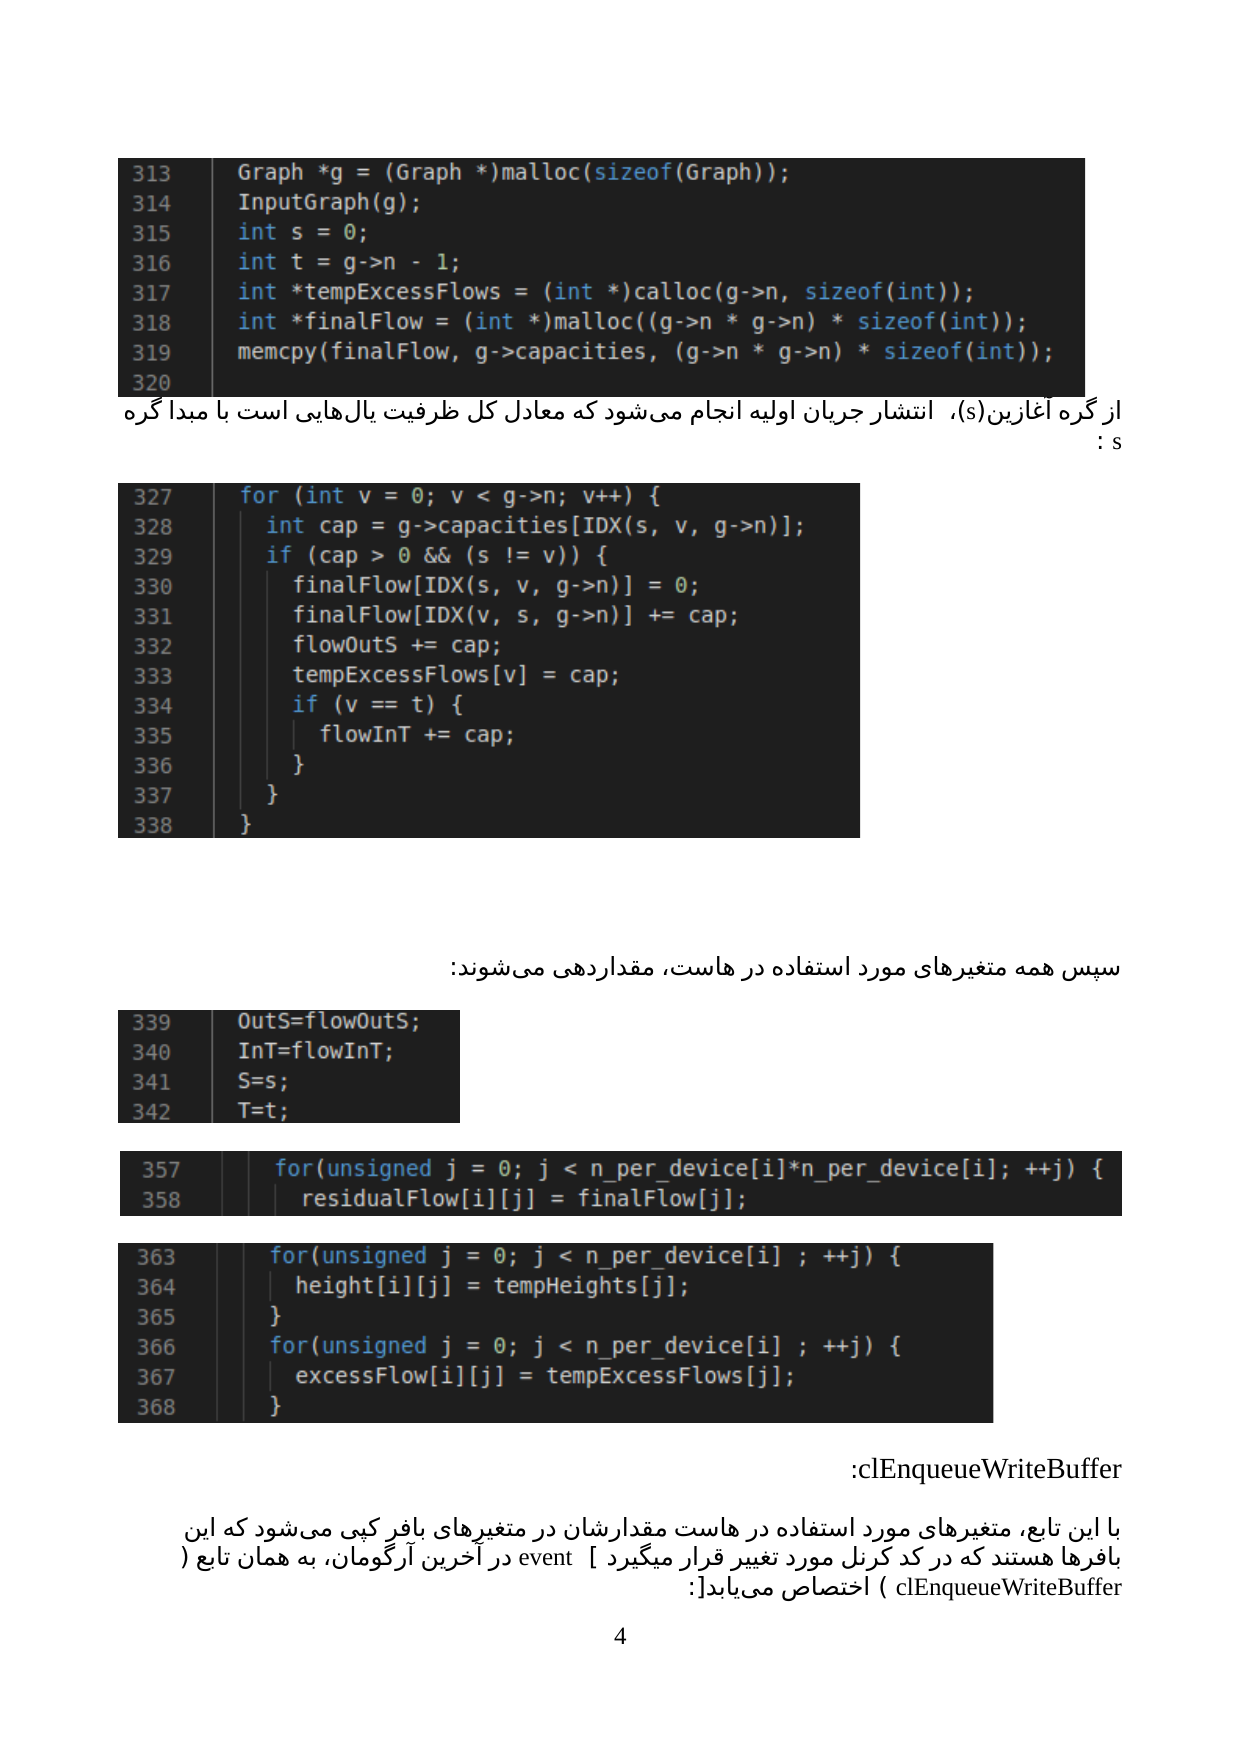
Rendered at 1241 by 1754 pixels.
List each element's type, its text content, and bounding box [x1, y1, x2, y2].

picture [118, 1243, 994, 1423]
picture [118, 1010, 460, 1123]
text clEnqueueWriteBuffer: [118, 1451, 1122, 1485]
picture [120, 1151, 1122, 1216]
text از گره آغازین(s)، انتشار جریان اولیه انجام می‌شود که معادل کل ظرفیت یال‌هایی است با مبدا گره s : [118, 262, 1122, 455]
picture [118, 483, 861, 838]
picture [118, 158, 1086, 397]
text با این تابع، متغیرهای مورد استفاده در هاست مقدارشان در متغیرهای بافر کپی می‌شود که این بافرها هستند که در کد کرنل مورد تغییر قرار میگیرد ] event در آخرین آرگومان، به همان تابع ( clEnqueueWriteBuffer ) اختصاص می‌یابد[: [118, 1513, 1122, 1601]
text سپس همه متغیرهای مورد استفاده در هاست، مقداردهی می‌شوند: [118, 952, 1122, 981]
